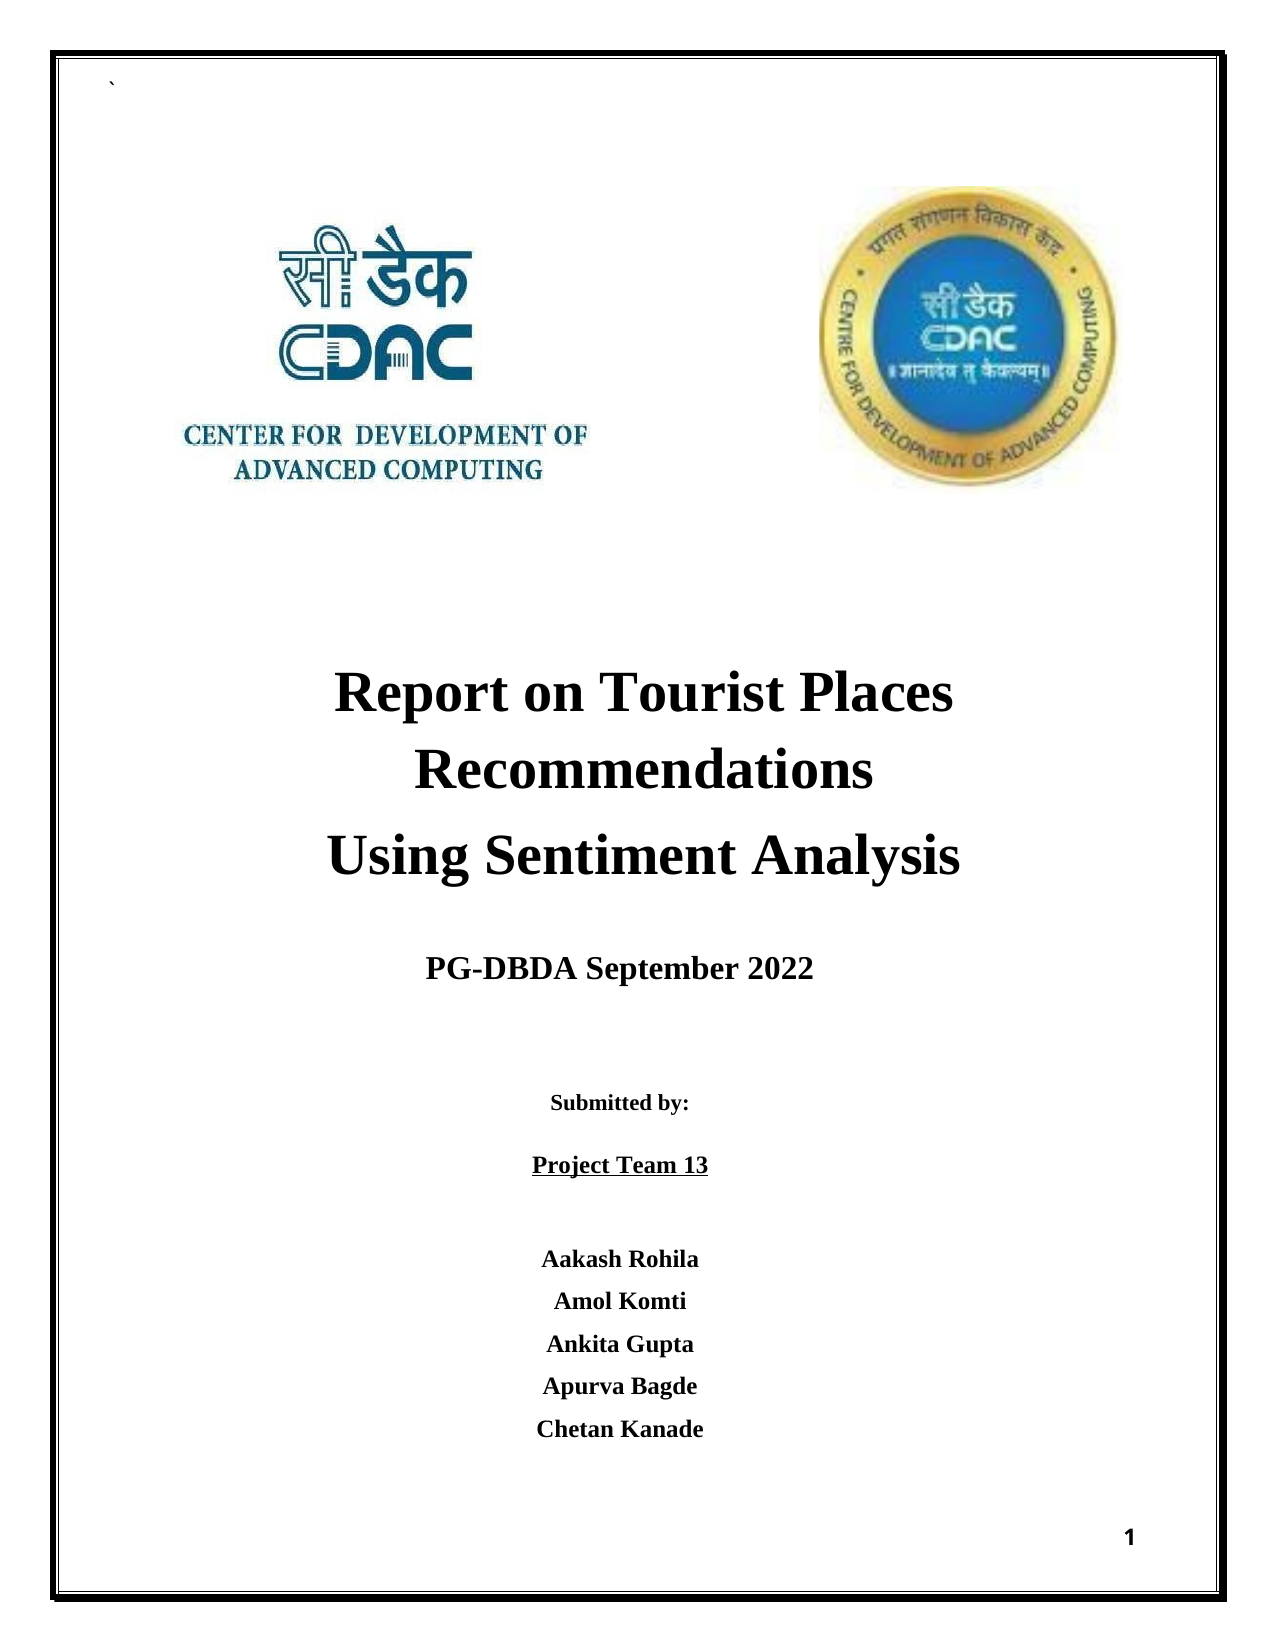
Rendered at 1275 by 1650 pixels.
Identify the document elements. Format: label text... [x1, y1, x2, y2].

text Submitted by: [230, 1089, 1009, 1116]
subtitle Project Team 13 [230, 1150, 1009, 1178]
picture [818, 186, 1123, 494]
text Apurva Bagde [404, 1371, 836, 1400]
text Chetan Kanade [404, 1414, 836, 1443]
picture [173, 211, 591, 494]
title Using Sentiment Analysis [108, 820, 1180, 887]
text Amol Komti [404, 1286, 836, 1315]
text Aakash Rohila [404, 1244, 836, 1272]
text PG-DBDA September 2022 [230, 948, 1009, 986]
title Report on Tourist Places Recommendations [108, 657, 1180, 801]
text Ankita Gupta [404, 1329, 836, 1358]
